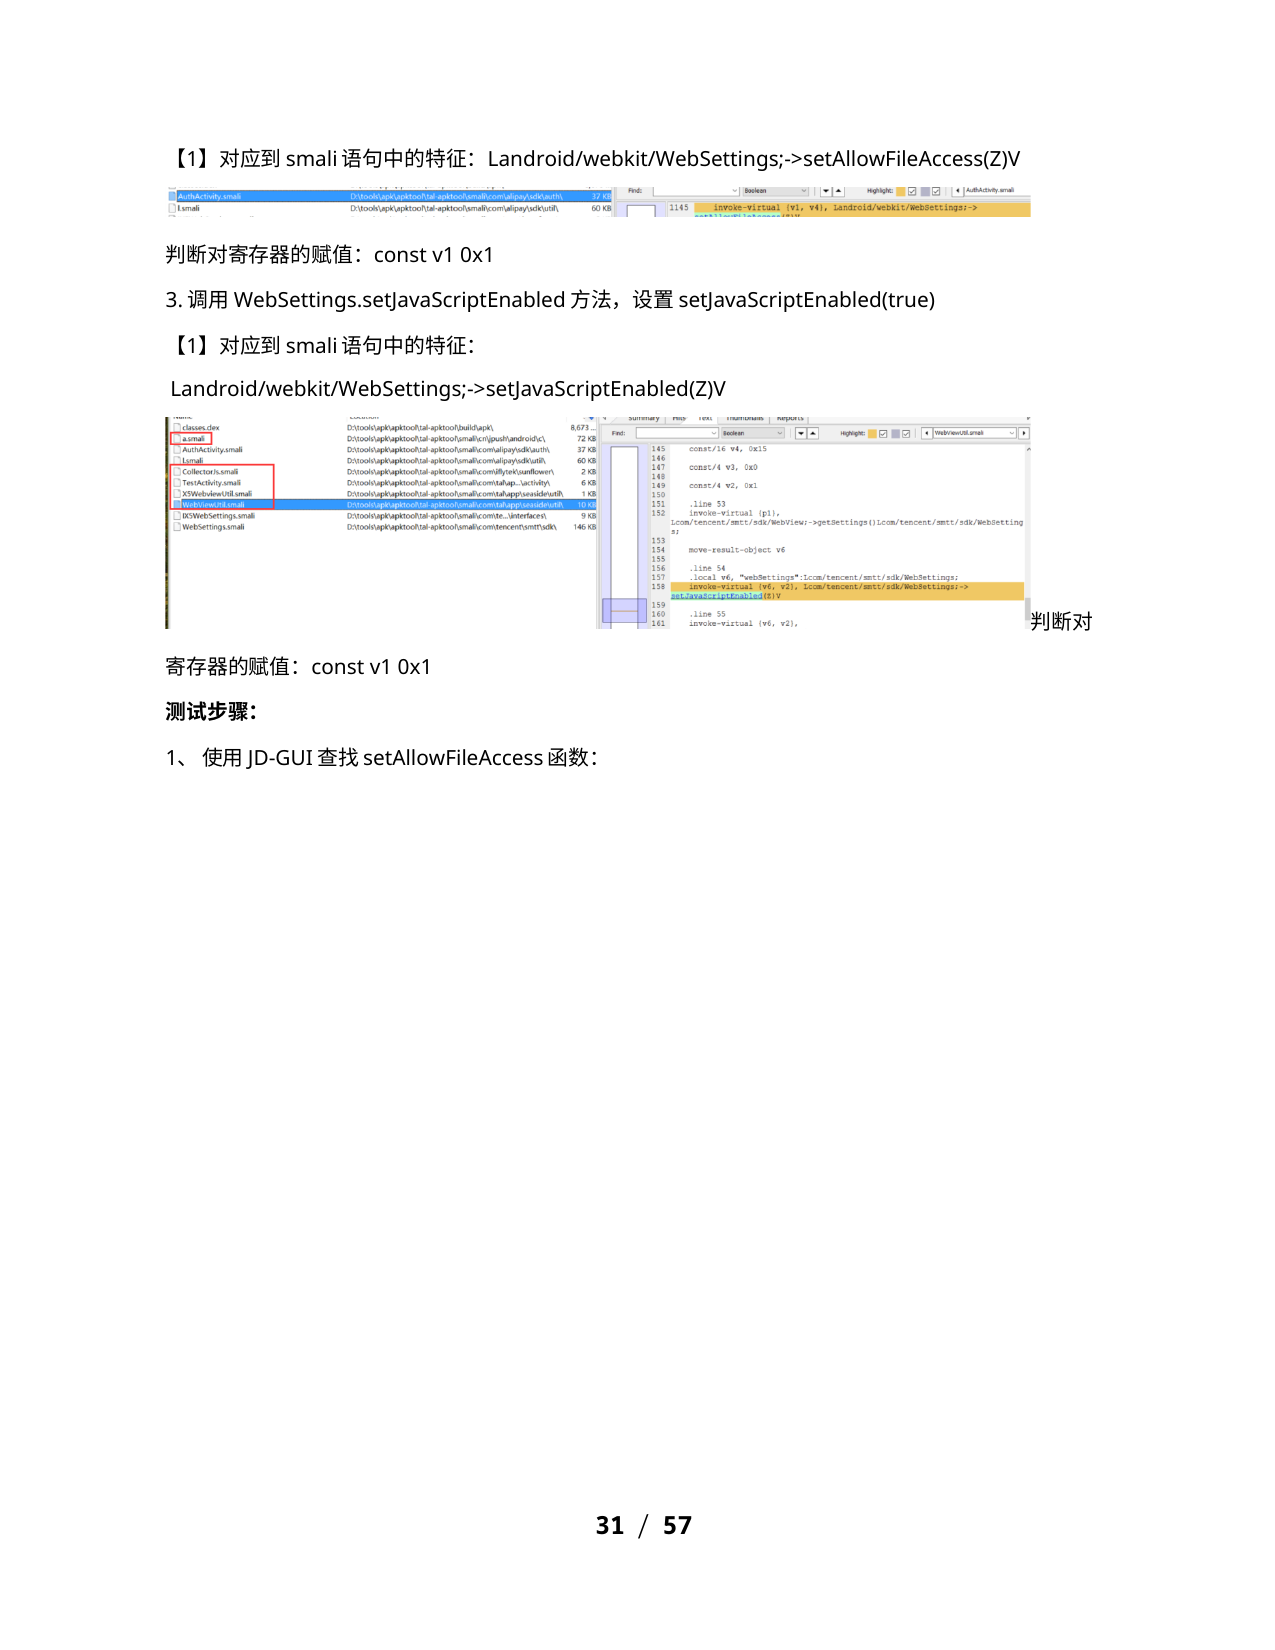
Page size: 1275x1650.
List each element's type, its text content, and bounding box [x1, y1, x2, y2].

text 测试步骤： [165, 696, 1109, 726]
list 使用JD-GUI查找setAllowFileAccess函数： [165, 741, 1109, 771]
text 【1】对应到smali语句中的特征：Landroid/webkit/WebSettings;->setAllowFileAccess(Z)V [165, 142, 1109, 172]
text 【1】对应到smali语句中的特征： [165, 329, 1109, 359]
text 3. 调用WebSettings.setJavaScriptEnabled方法，设置setJavaScriptEnabled(true) [165, 284, 1109, 314]
text Landroid/webkit/WebSettings;->setJavaScriptEnabled(Z)V [165, 374, 1109, 403]
picture [165, 417, 1031, 629]
text 判断对寄存器的赋值：const v1 0x1 [165, 238, 1109, 268]
picture [165, 187, 1031, 217]
